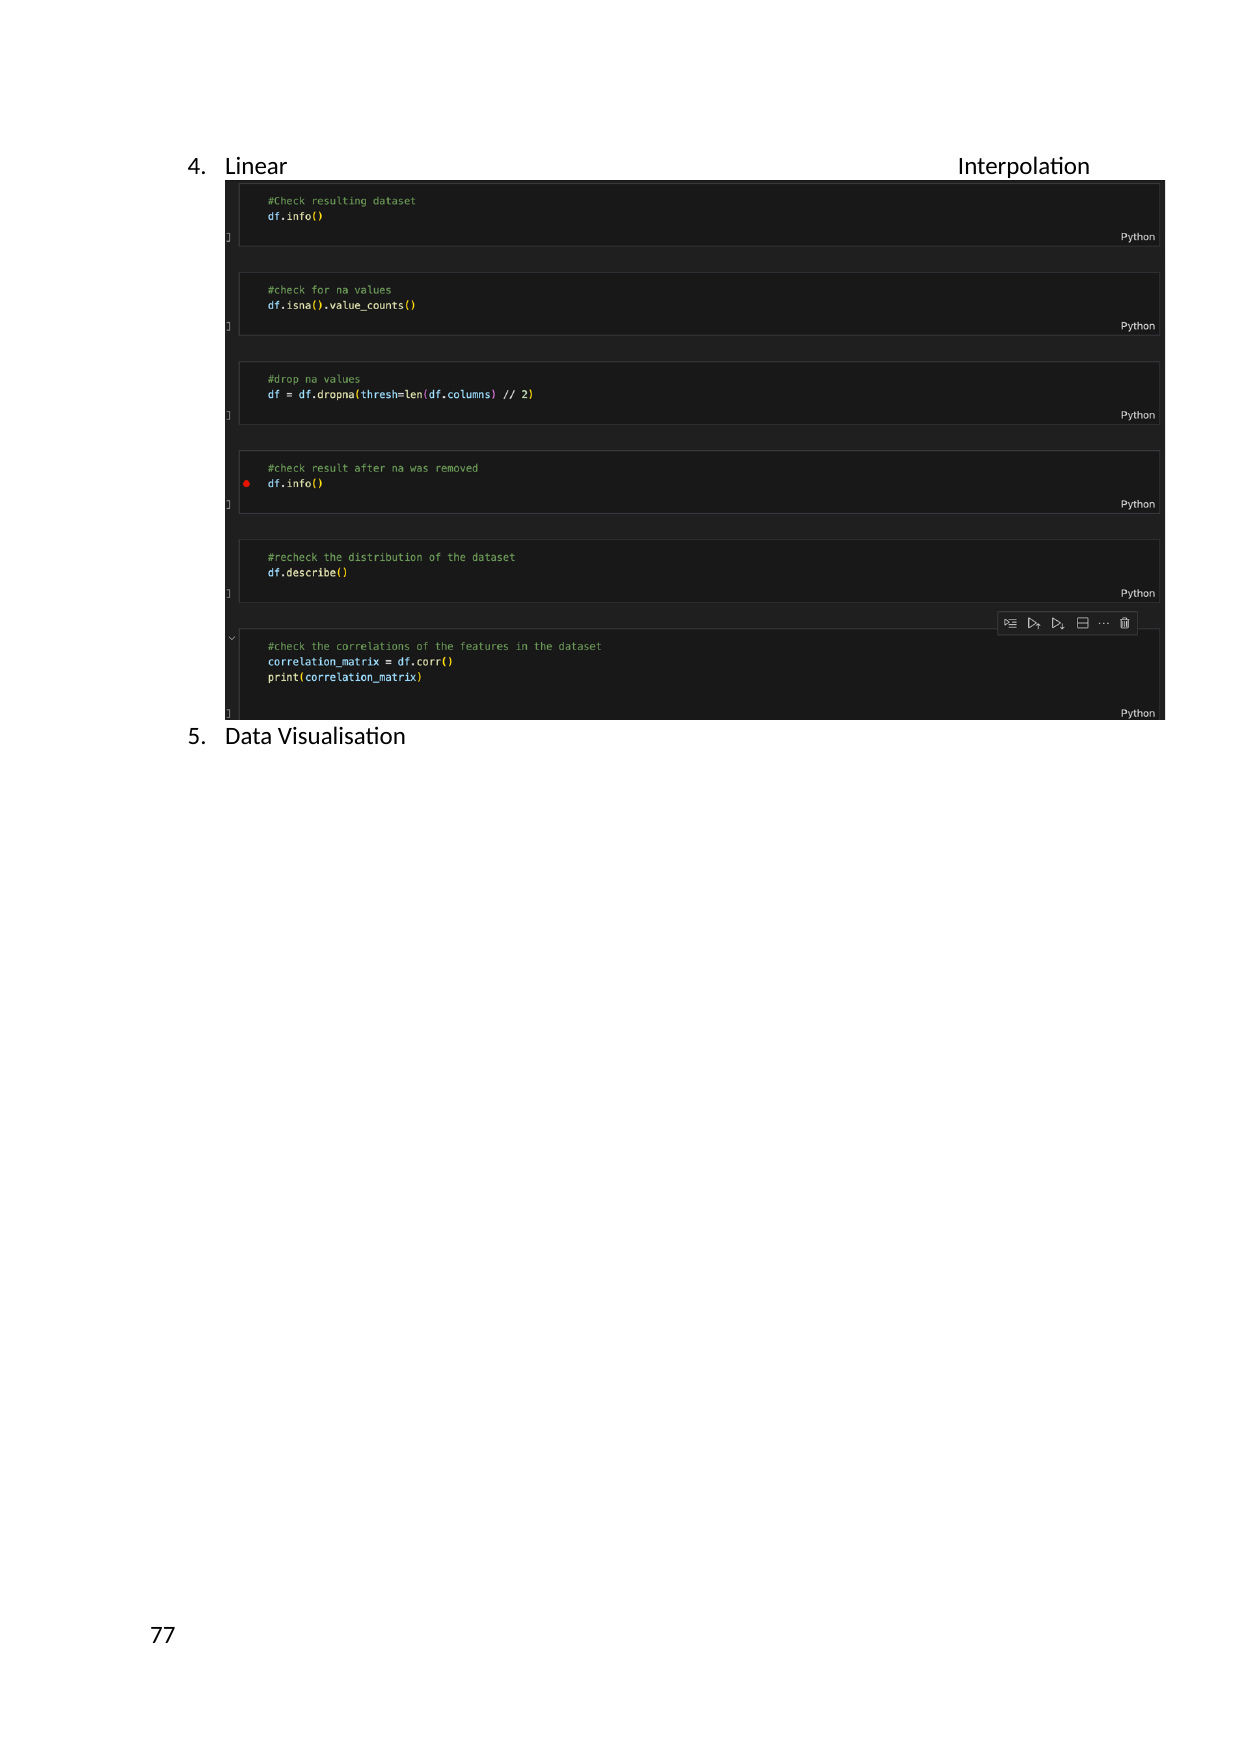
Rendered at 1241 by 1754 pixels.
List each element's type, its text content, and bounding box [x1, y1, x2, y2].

picture [225, 180, 1166, 720]
list Data Visualisation [187, 720, 1090, 751]
